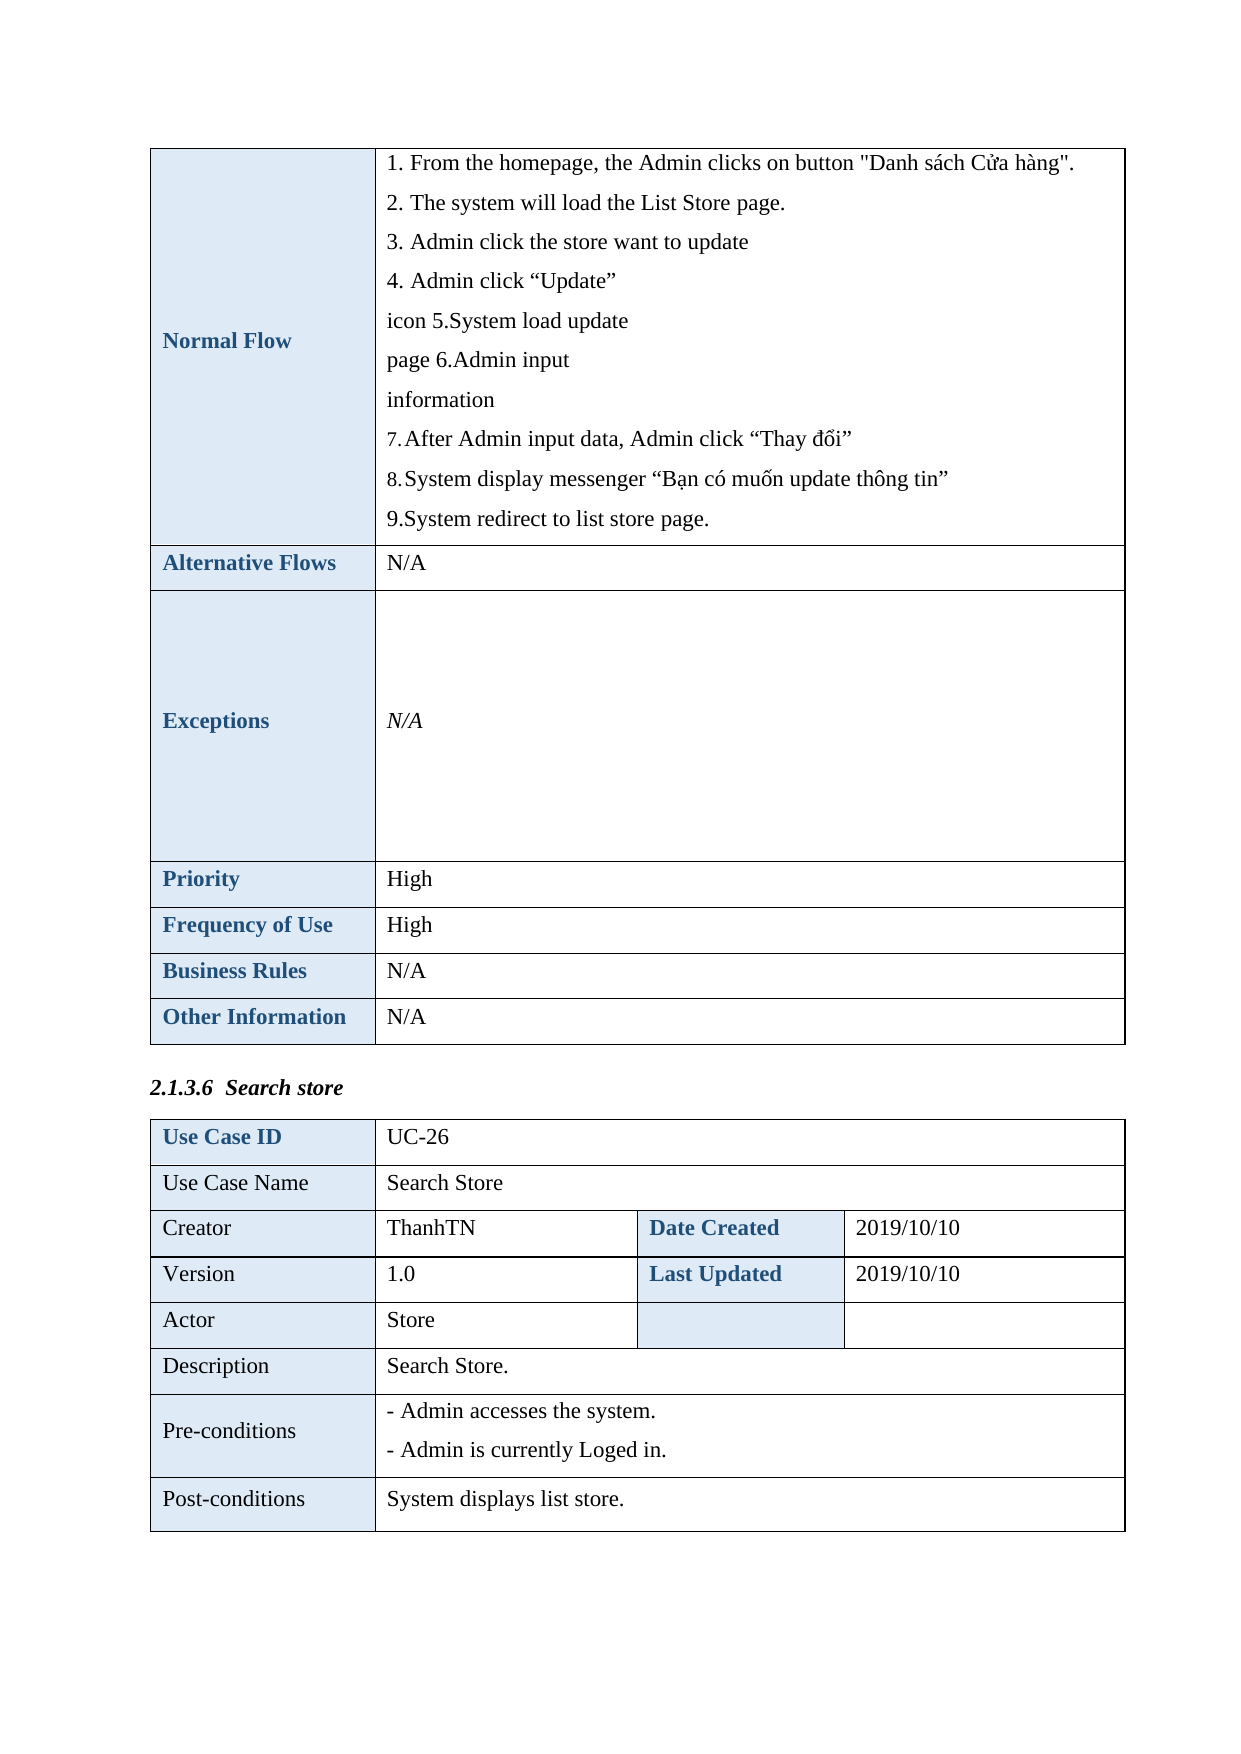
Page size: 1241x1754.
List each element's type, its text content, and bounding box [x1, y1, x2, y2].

table_cell Search Store. [376, 1349, 1124, 1394]
table_cell High [376, 908, 1124, 953]
table_cell System displays list store. [376, 1478, 1124, 1531]
table_header Normal Flow [151, 149, 375, 544]
table_header Use Case ID [151, 1120, 375, 1164]
table_cell Creator [151, 1211, 375, 1256]
table_cell Last Updated [638, 1258, 844, 1302]
table_cell Pre-conditions [151, 1395, 375, 1477]
table_cell Priority [151, 862, 375, 907]
table_cell Exceptions [151, 591, 375, 861]
table_cell 2019/10/10 [845, 1258, 1124, 1302]
table_cell 2019/10/10 [845, 1211, 1124, 1256]
table_cell Alternative Flows [151, 546, 375, 590]
table_cell Other Information [151, 999, 375, 1044]
table_cell High [376, 862, 1124, 907]
table_cell Actor [151, 1303, 375, 1348]
table_cell Version [151, 1258, 375, 1302]
table_cell Description [151, 1349, 375, 1394]
table_cell Use Case Name [151, 1166, 375, 1210]
table_cell Frequency of Use [151, 908, 375, 953]
table_cell Store [376, 1303, 637, 1348]
table_cell Search Store [376, 1166, 1124, 1210]
table_cell Post-conditions [151, 1478, 375, 1531]
table_cell ThanhTN [376, 1211, 637, 1256]
table_cell N/A [376, 591, 1124, 861]
table_cell [845, 1303, 1124, 1348]
table_header UC-26 [376, 1120, 1124, 1164]
table_cell Date Created [638, 1211, 844, 1256]
table_cell N/A [376, 999, 1124, 1044]
table_cell [638, 1303, 844, 1348]
table_cell N/A [376, 546, 1124, 590]
list Search store [150, 1074, 1215, 1100]
table_cell 1.0 [376, 1258, 637, 1302]
table_cell Business Rules [151, 954, 375, 998]
table_cell Admin accesses the system. Admin is currently Loged in. [376, 1395, 1124, 1477]
table_header From the homepage, the Admin clicks on button "Danh sách Cửa hàng". The system will load the List Store page. Admin click the store want to update Admin click “Update” icon 5.System load update page 6.Admin input information After Admin input data, Admin click “Thay đổi” System display messenger “Bạn có muốn update thông tin” 9.System redirect to list store page. [376, 149, 1124, 544]
table_cell N/A [376, 954, 1124, 998]
